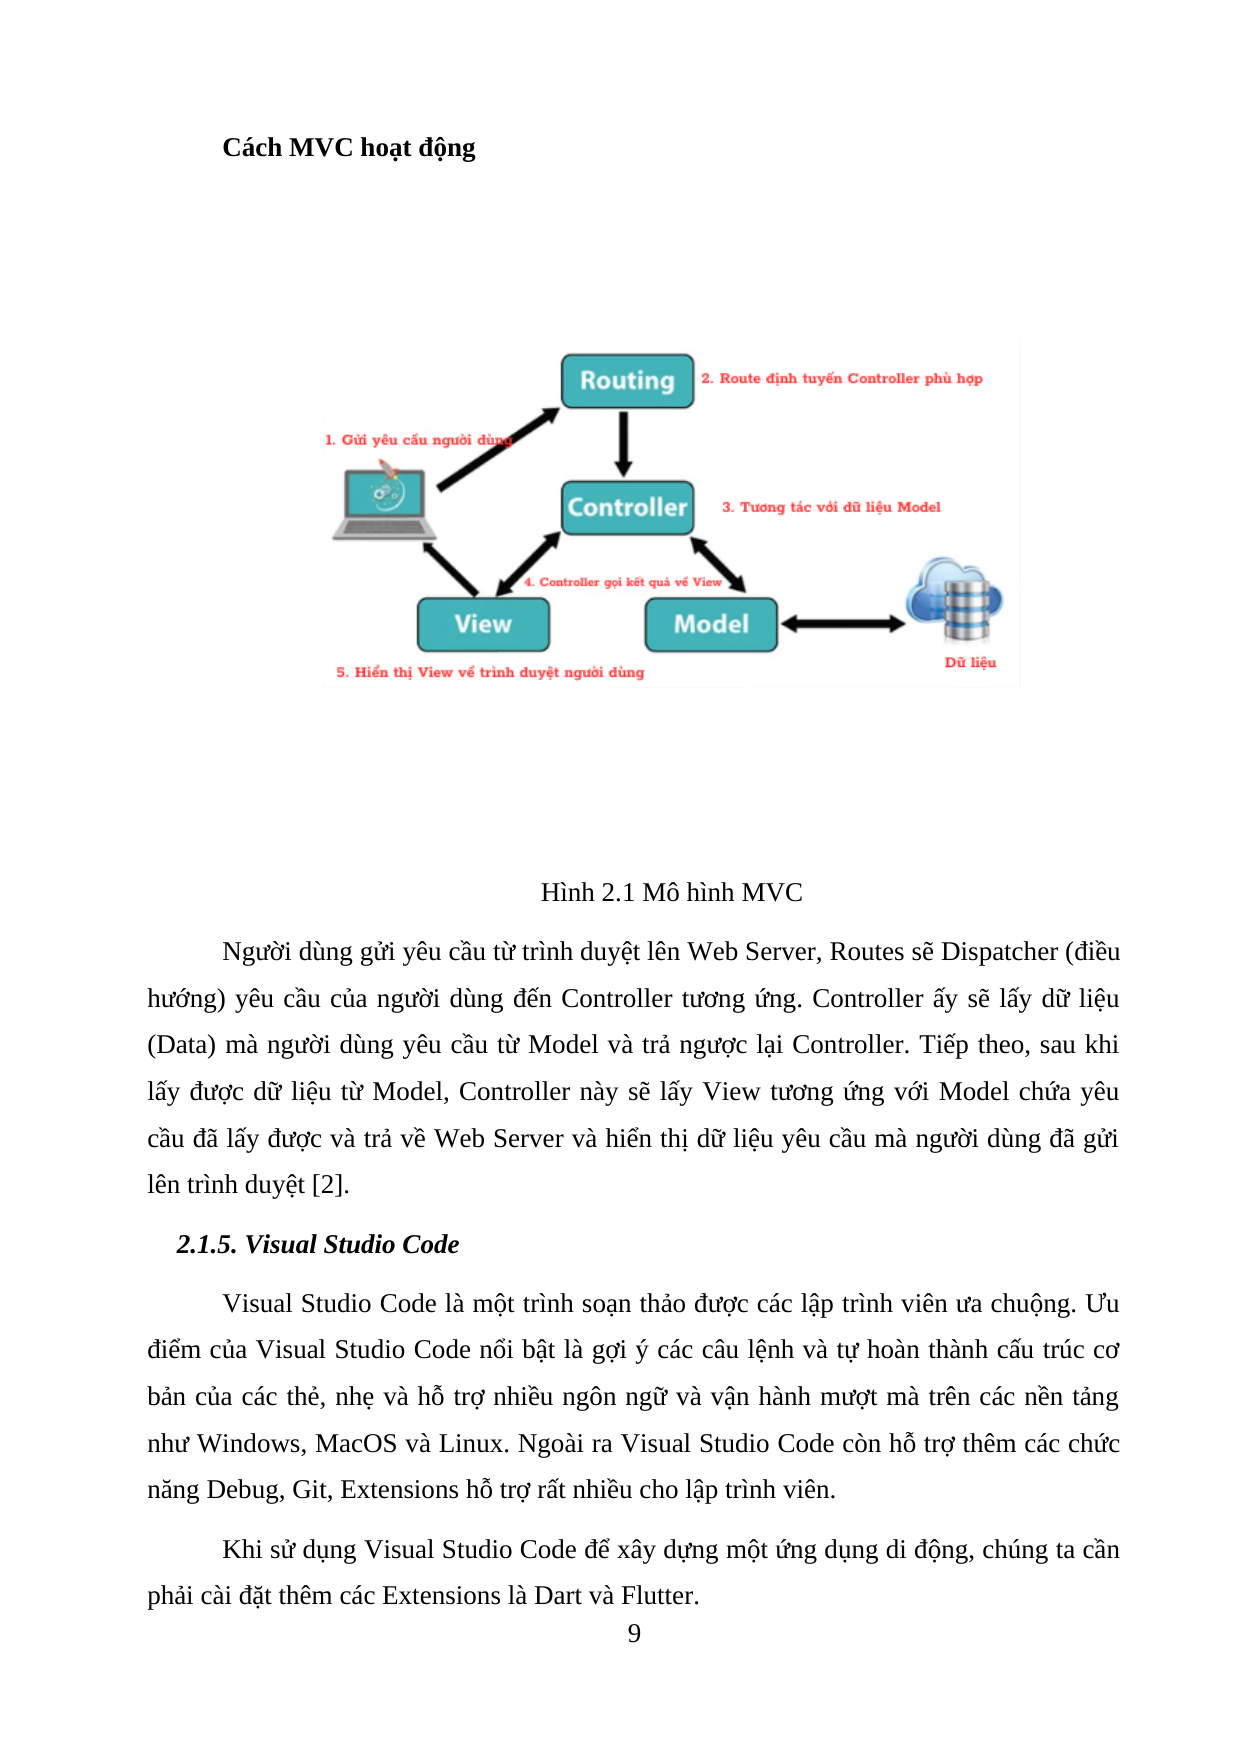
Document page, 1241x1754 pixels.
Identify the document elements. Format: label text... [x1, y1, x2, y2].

text Cách MVC hoạt động [147, 131, 1122, 162]
text Hình 2.1 Mô hình MVC [147, 876, 1122, 907]
picture [322, 190, 1021, 848]
subtitle Visual Studio Code [177, 1228, 1122, 1259]
text Visual Studio Code là một trình soạn thảo được các lập trình viên ưa chuộng. Ưu điểm của Visual Studio Code nổi bật là gợi ý các câu lệnh và tự hoàn thành cấu trúc cơ bản của các thẻ, nhẹ và hỗ trợ nhiều ngôn ngữ và vận hành mượt mà trên các nền tảng như Windows, MacOS và Linux. Ngoài ra Visual Studio Code còn hỗ trợ thêm các chức năng Debug, Git, Extensions hỗ trợ rất nhiều cho lập trình viên. [147, 1287, 1122, 1505]
text Người dùng gửi yêu cầu từ trình duyệt lên Web Server, Routes sẽ Dispatcher (điều hướng) yêu cầu của người dùng đến Controller tương ứng. Controller ấy sẽ lấy dữ liệu (Data) mà người dùng yêu cầu từ Model và trả ngược lại Controller. Tiếp theo, sau khi lấy được dữ liệu từ Model, Controller này sẽ lấy View tương ứng với Model chứa yêu cầu đã lấy được và trả về Web Server và hiển thị dữ liệu yêu cầu mà người dùng đã gửi lên trình duyệt [2]. [147, 935, 1122, 1200]
text Khi sử dụng Visual Studio Code để xây dựng một ứng dụng di động, chúng ta cần phải cài đặt thêm các Extensions là Dart và Flutter. [147, 1533, 1122, 1611]
